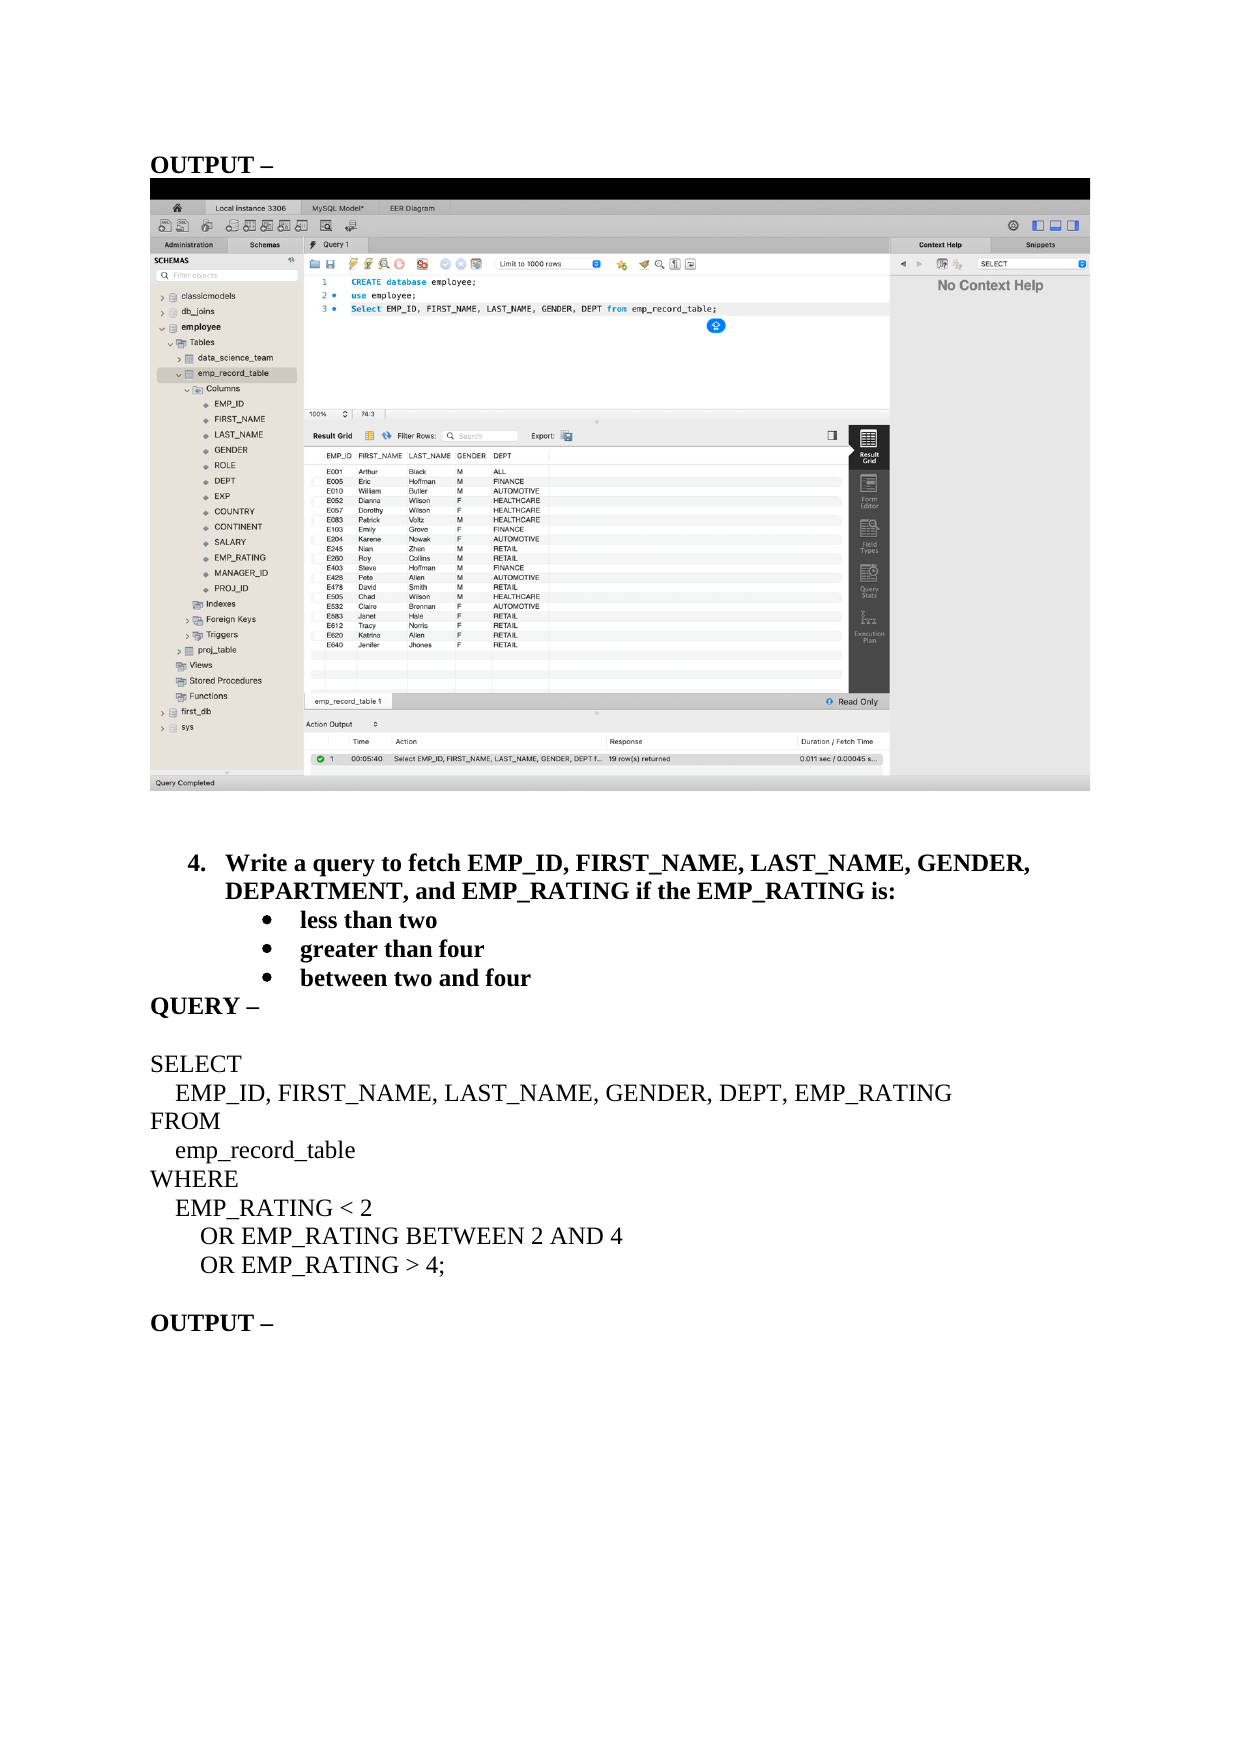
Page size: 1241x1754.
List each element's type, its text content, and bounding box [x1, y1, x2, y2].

list Write a query to fetch EMP_ID, FIRST_NAME, LAST_NAME, GENDER, DEPARTMENT, and EMP_RATING if the EMP_RATING is: [187, 848, 1090, 905]
text OR EMP_RATING BETWEEN 2 AND 4 [150, 1221, 1090, 1250]
list between two and four [262, 963, 1090, 991]
text FROM [150, 1106, 1090, 1135]
text WHERE [150, 1164, 1090, 1193]
text SELECT [150, 1049, 1090, 1078]
text QUERY – [150, 991, 1090, 1020]
text OR EMP_RATING > 4; [150, 1250, 1090, 1279]
text OUTPUT – [150, 1308, 1090, 1336]
text EMP_RATING < 2 [150, 1193, 1090, 1221]
list less than two [262, 905, 1090, 934]
text OUTPUT – [150, 150, 1090, 178]
text emp_record_table [150, 1135, 1090, 1164]
text EMP_ID, FIRST_NAME, LAST_NAME, GENDER, DEPT, EMP_RATING [150, 1078, 1090, 1106]
list greater than four [262, 934, 1090, 963]
picture [150, 178, 1091, 791]
